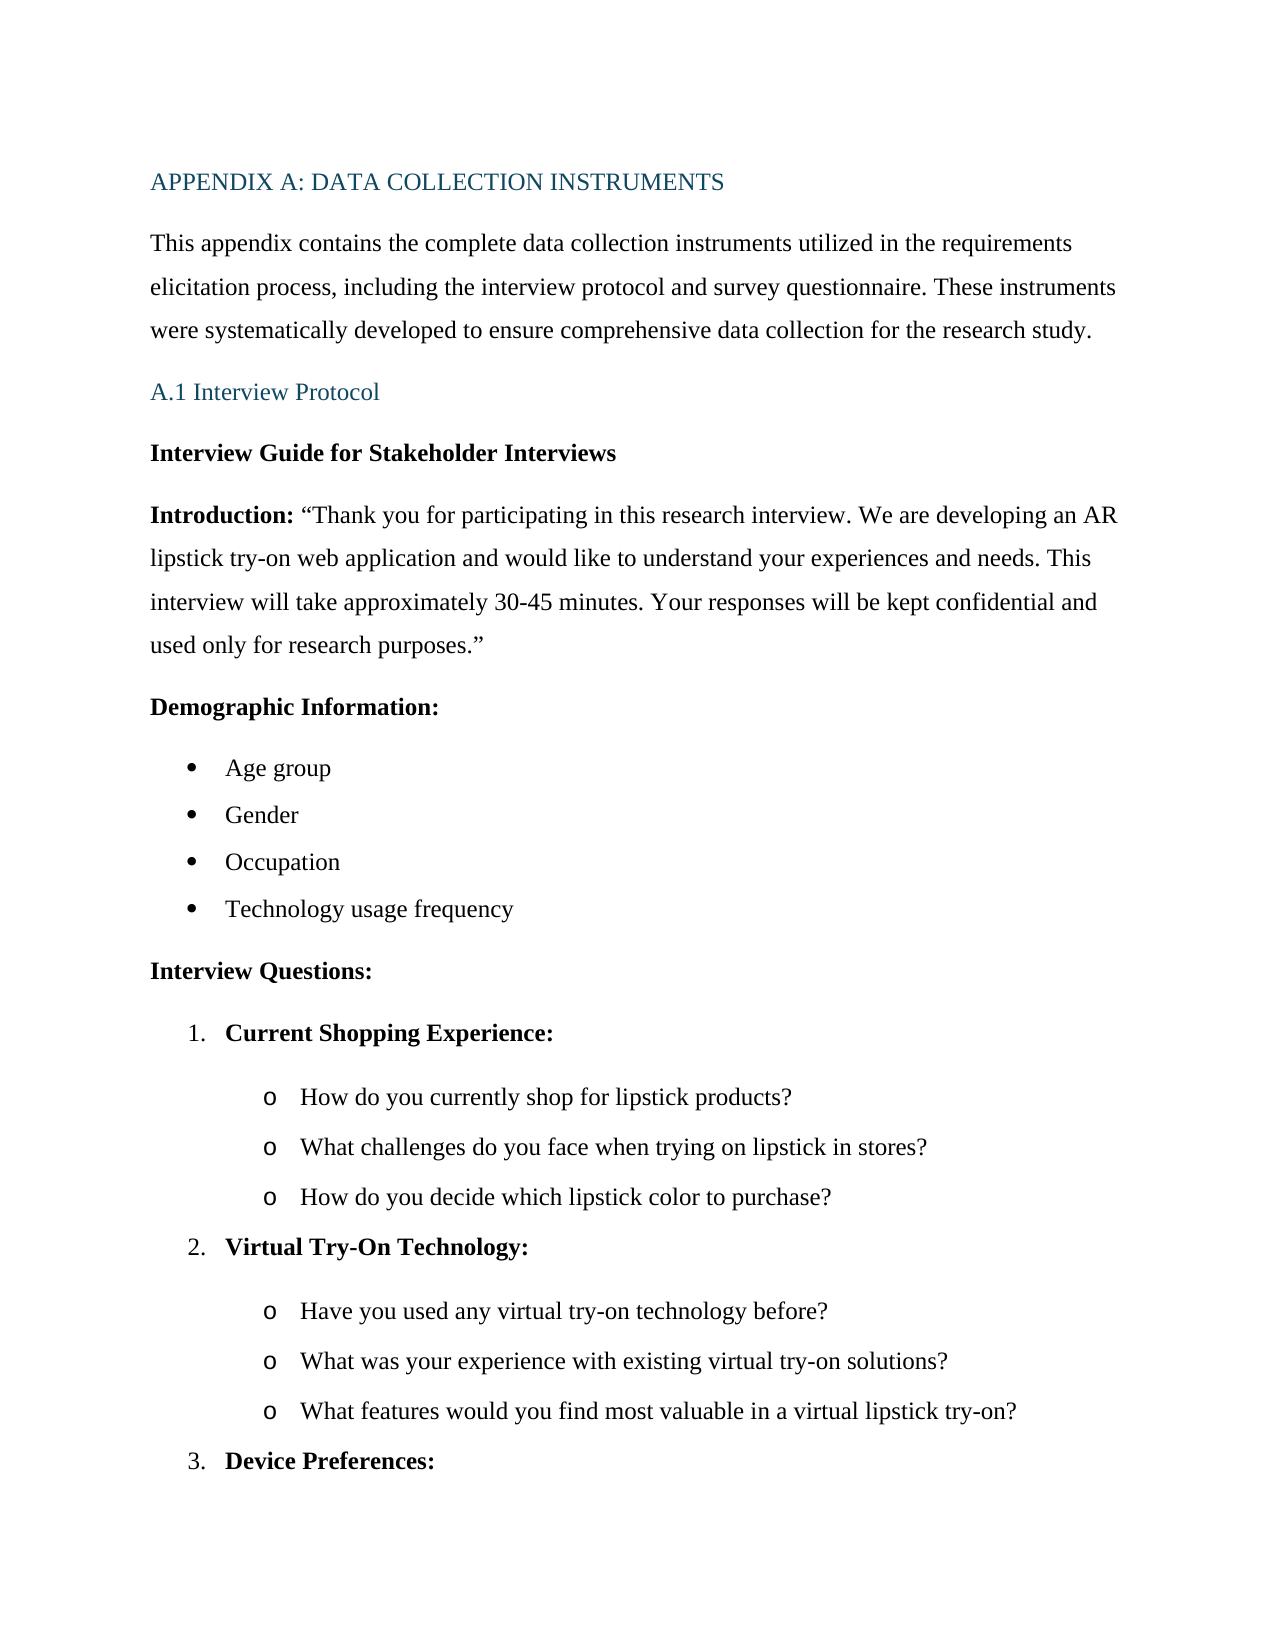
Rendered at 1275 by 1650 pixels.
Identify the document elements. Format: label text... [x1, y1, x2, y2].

subtitle A.1 Interview Protocol [150, 377, 1125, 405]
list Current Shopping Experience: [187, 1018, 1125, 1047]
list Gender [187, 800, 1125, 829]
list What challenges do you face when trying on lipstick in stores? [262, 1132, 1125, 1163]
text This appendix contains the complete data collection instruments utilized in the requirements elicitation process, including the interview protocol and survey questionnaire. These instruments were systematically developed to ensure comprehensive data collection for the research study. [150, 228, 1125, 343]
text Interview Questions: [150, 956, 1125, 985]
list Age group [187, 753, 1125, 782]
list What features would you find most valuable in a virtual lipstick try-on? [262, 1396, 1125, 1427]
list Virtual Try-On Technology: [187, 1232, 1125, 1261]
list Technology usage frequency [187, 894, 1125, 923]
list What was your experience with existing virtual try-on solutions? [262, 1346, 1125, 1377]
list Device Preferences: [187, 1446, 1125, 1474]
text Introduction: “Thank you for participating in this research interview. We are developing an AR lipstick try-on web application and would like to understand your experiences and needs. This interview will take approximately 30-45 minutes. Your responses will be kept confidential and used only for research purposes.” [150, 500, 1125, 658]
list Have you used any virtual try-on technology before? [262, 1296, 1125, 1327]
text Interview Guide for Stakeholder Interviews [150, 438, 1125, 467]
list How do you currently shop for lipstick products? [262, 1082, 1125, 1113]
text Demographic Information: [150, 692, 1125, 720]
subtitle APPENDIX A: DATA COLLECTION INSTRUMENTS [150, 167, 1125, 195]
list How do you decide which lipstick color to purchase? [262, 1182, 1125, 1213]
list Occupation [187, 847, 1125, 876]
